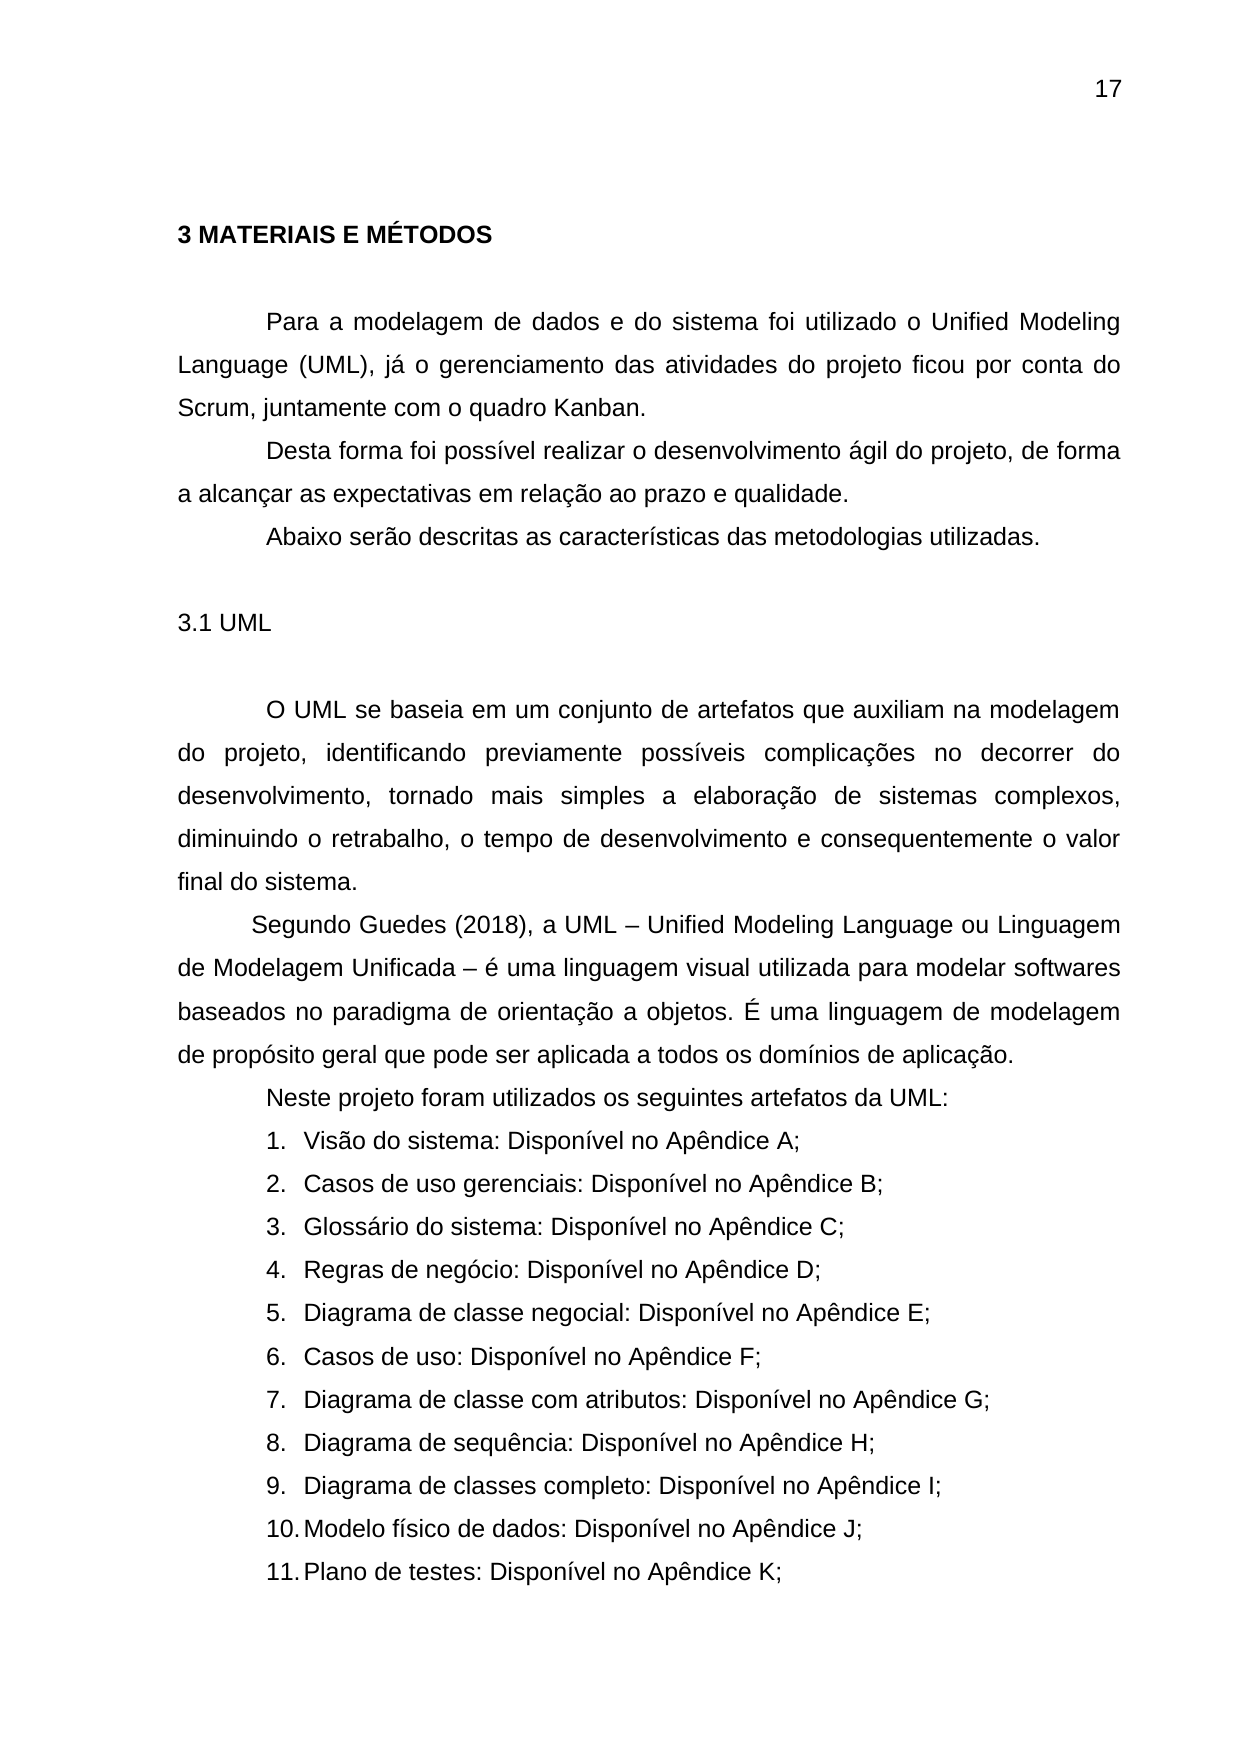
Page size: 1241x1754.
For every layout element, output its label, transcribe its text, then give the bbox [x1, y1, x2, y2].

list Diagrama de classe negocial: Disponível no Apêndice E; [266, 1298, 1122, 1327]
text Para a modelagem de dados e do sistema foi utilizado o Unified Modeling Language (UML), já o gerenciamento das atividades do projeto ficou por conta do Scrum, juntamente com o quadro Kanban. [177, 307, 1122, 422]
list Plano de testes: Disponível no Apêndice K; [266, 1557, 1122, 1586]
list Diagrama de sequência: Disponível no Apêndice H; [266, 1428, 1122, 1457]
list Casos de uso: Disponível no Apêndice F; [266, 1342, 1122, 1370]
list Regras de negócio: Disponível no Apêndice D; [266, 1255, 1122, 1284]
text Abaixo serão descritas as características das metodologias utilizadas. [177, 522, 1122, 551]
list Modelo físico de dados: Disponível no Apêndice J; [266, 1514, 1122, 1543]
list Visão do sistema: Disponível no Apêndice A; [266, 1126, 1122, 1155]
text Neste projeto foram utilizados os seguintes artefatos da UML: [177, 1083, 1122, 1112]
text O UML se baseia em um conjunto de artefatos que auxiliam na modelagem do projeto, identificando previamente possíveis complicações no decorrer do desenvolvimento, tornado mais simples a elaboração de sistemas complexos, diminuindo o retrabalho, o tempo de desenvolvimento e consequentemente o valor final do sistema. [177, 695, 1122, 896]
text Segundo Guedes (2018), a UML – Uniﬁed Modeling Language ou Linguagem de Modelagem Uniﬁcada – é uma linguagem visual utilizada para modelar softwares baseados no paradigma de orientação a objetos. É uma linguagem de modelagem de propósito geral que pode ser aplicada a todos os domínios de aplicação. [177, 910, 1122, 1068]
text Desta forma foi possível realizar o desenvolvimento ágil do projeto, de forma a alcançar as expectativas em relação ao prazo e qualidade. [177, 436, 1122, 508]
list Glossário do sistema: Disponível no Apêndice C; [266, 1212, 1122, 1241]
subtitle MATERIAIS E MÉTODOS [177, 220, 1122, 249]
list Diagrama de classes completo: Disponível no Apêndice I; [266, 1471, 1122, 1500]
list Casos de uso gerenciais: Disponível no Apêndice B; [266, 1169, 1122, 1198]
list Diagrama de classe com atributos: Disponível no Apêndice G; [266, 1385, 1122, 1413]
subtitle UML [177, 608, 1122, 637]
